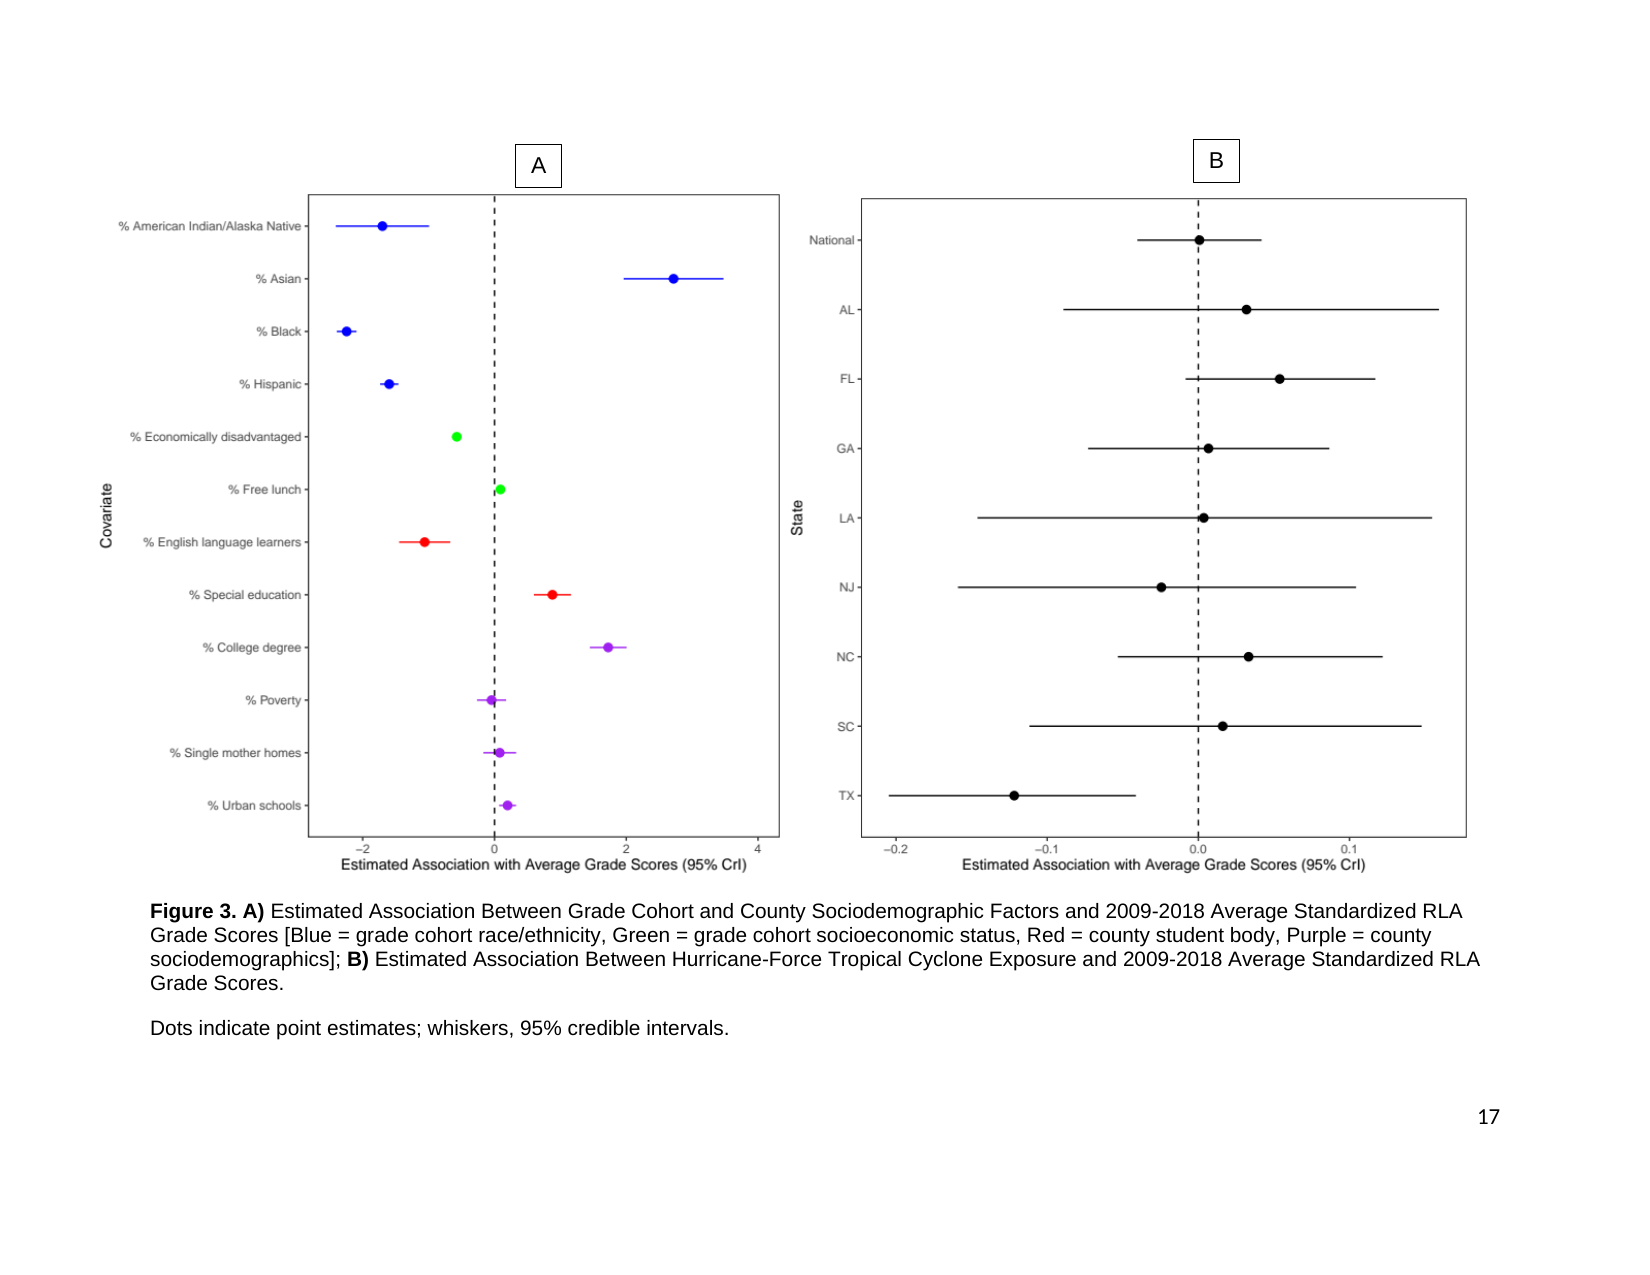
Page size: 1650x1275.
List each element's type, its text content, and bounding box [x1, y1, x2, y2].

text Figure 3. A) Estimated Association Between Grade Cohort and County Sociodemographic Factors and 2009-2018 Average Standardized RLA Grade Scores [Blue = grade cohort race/ethnicity, Green = grade cohort socioeconomic status, Red = county student body, Purple = county sociodemographics]; B) Estimated Association Between Hurricane-Force Tropical Cyclone Exposure and 2009-2018 Average Standardized RLA Grade Scores. [150, 899, 1500, 995]
text Dots indicate point estimates; whiskers, 95% credible intervals. [150, 1016, 1500, 1040]
